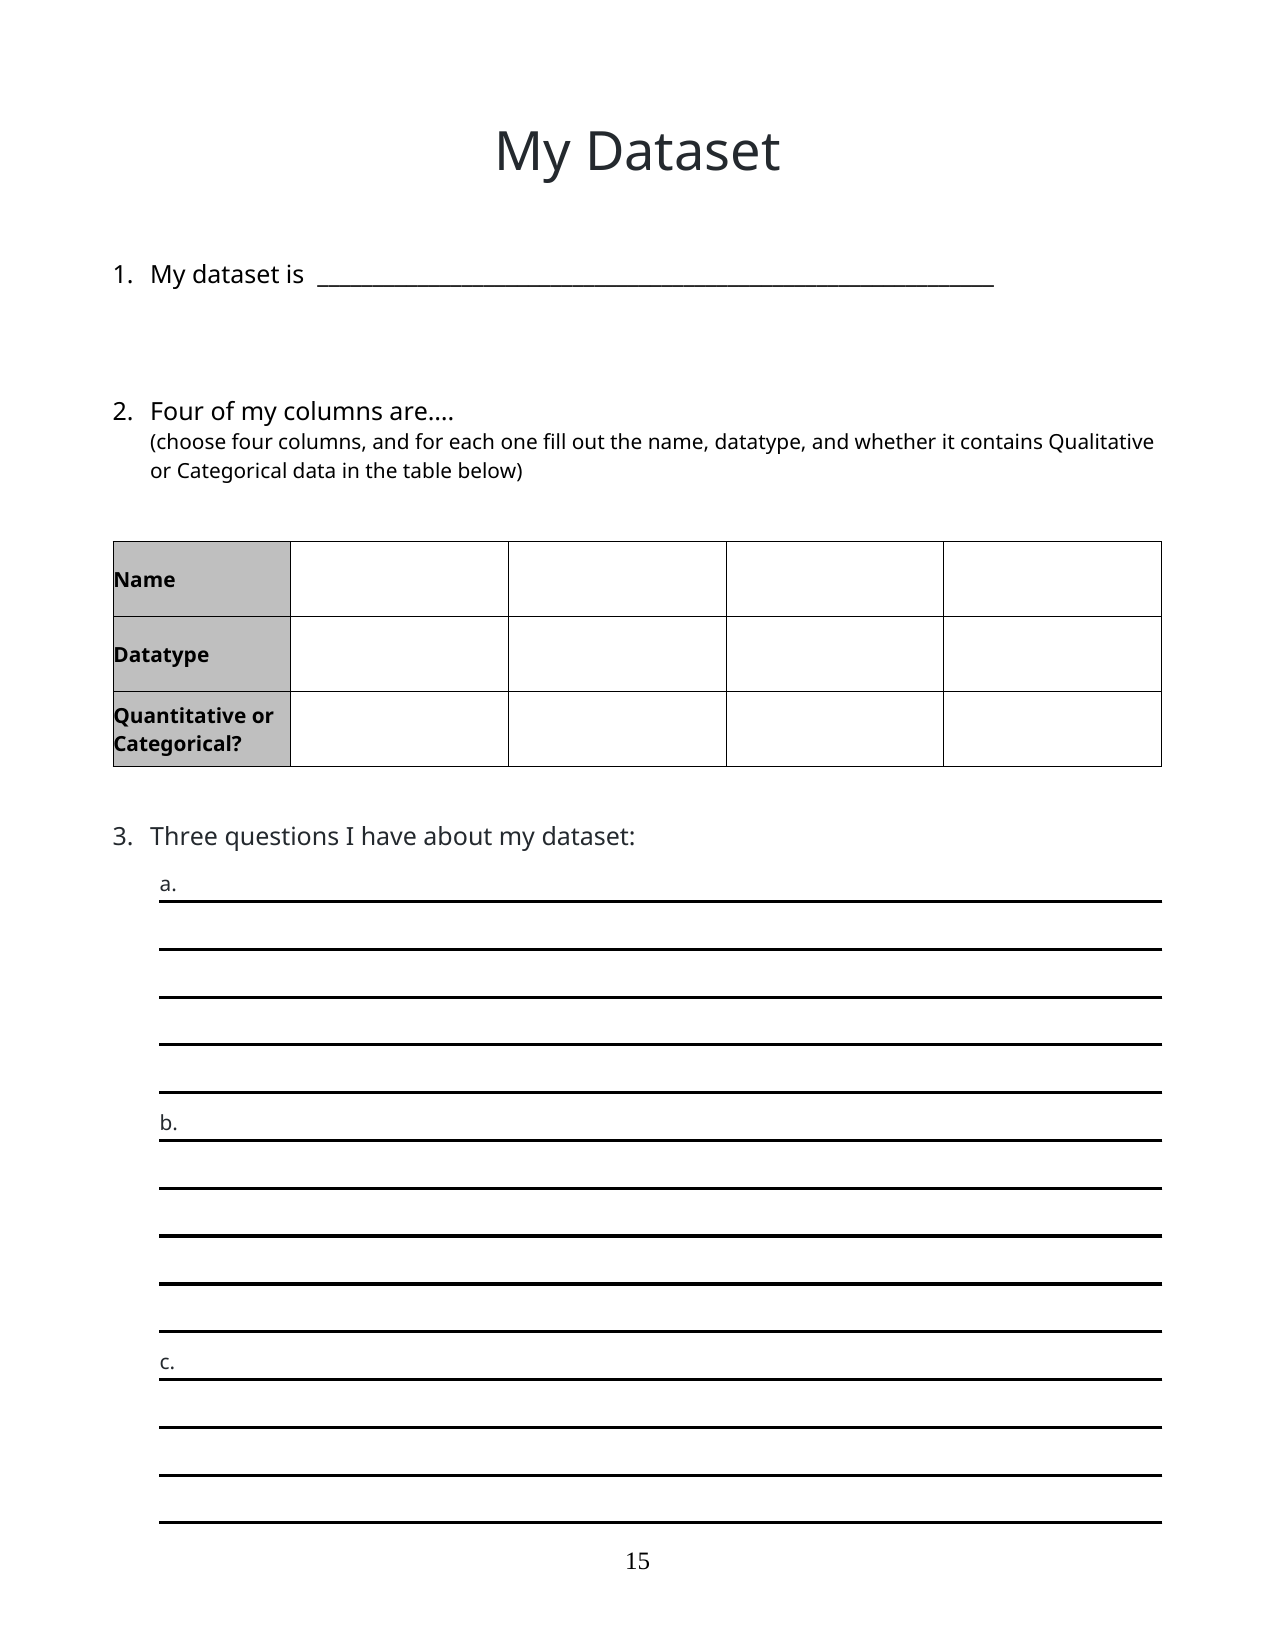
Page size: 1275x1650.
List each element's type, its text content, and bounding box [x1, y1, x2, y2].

table_header [727, 542, 943, 616]
list Three questions I have about my dataset: [112, 818, 1162, 852]
subtitle My Dataset [112, 112, 1162, 186]
table_cell [944, 617, 1161, 691]
table_header Name [114, 542, 290, 616]
table_cell [727, 617, 943, 691]
list (choose four columns, and for each one fill out the name, datatype, and whether it contains Qualitative or Categorical data in the table below) [150, 427, 1162, 484]
table_cell [291, 617, 508, 691]
table_header [944, 542, 1161, 616]
text c. [159, 1347, 1162, 1378]
text b. [159, 1108, 1162, 1139]
table_cell [291, 692, 508, 766]
table_cell [944, 692, 1161, 766]
list My dataset is _____________________________________________________________ [112, 257, 1162, 291]
table_header [509, 542, 726, 616]
table_cell [509, 617, 726, 691]
text a. [159, 869, 1162, 900]
table_cell [727, 692, 943, 766]
table_cell Quantitative or Categorical? [114, 692, 290, 766]
list Four of my columns are…. [112, 393, 1162, 427]
table_header [291, 542, 508, 616]
table_cell [509, 692, 726, 766]
table_cell Datatype [114, 617, 290, 691]
